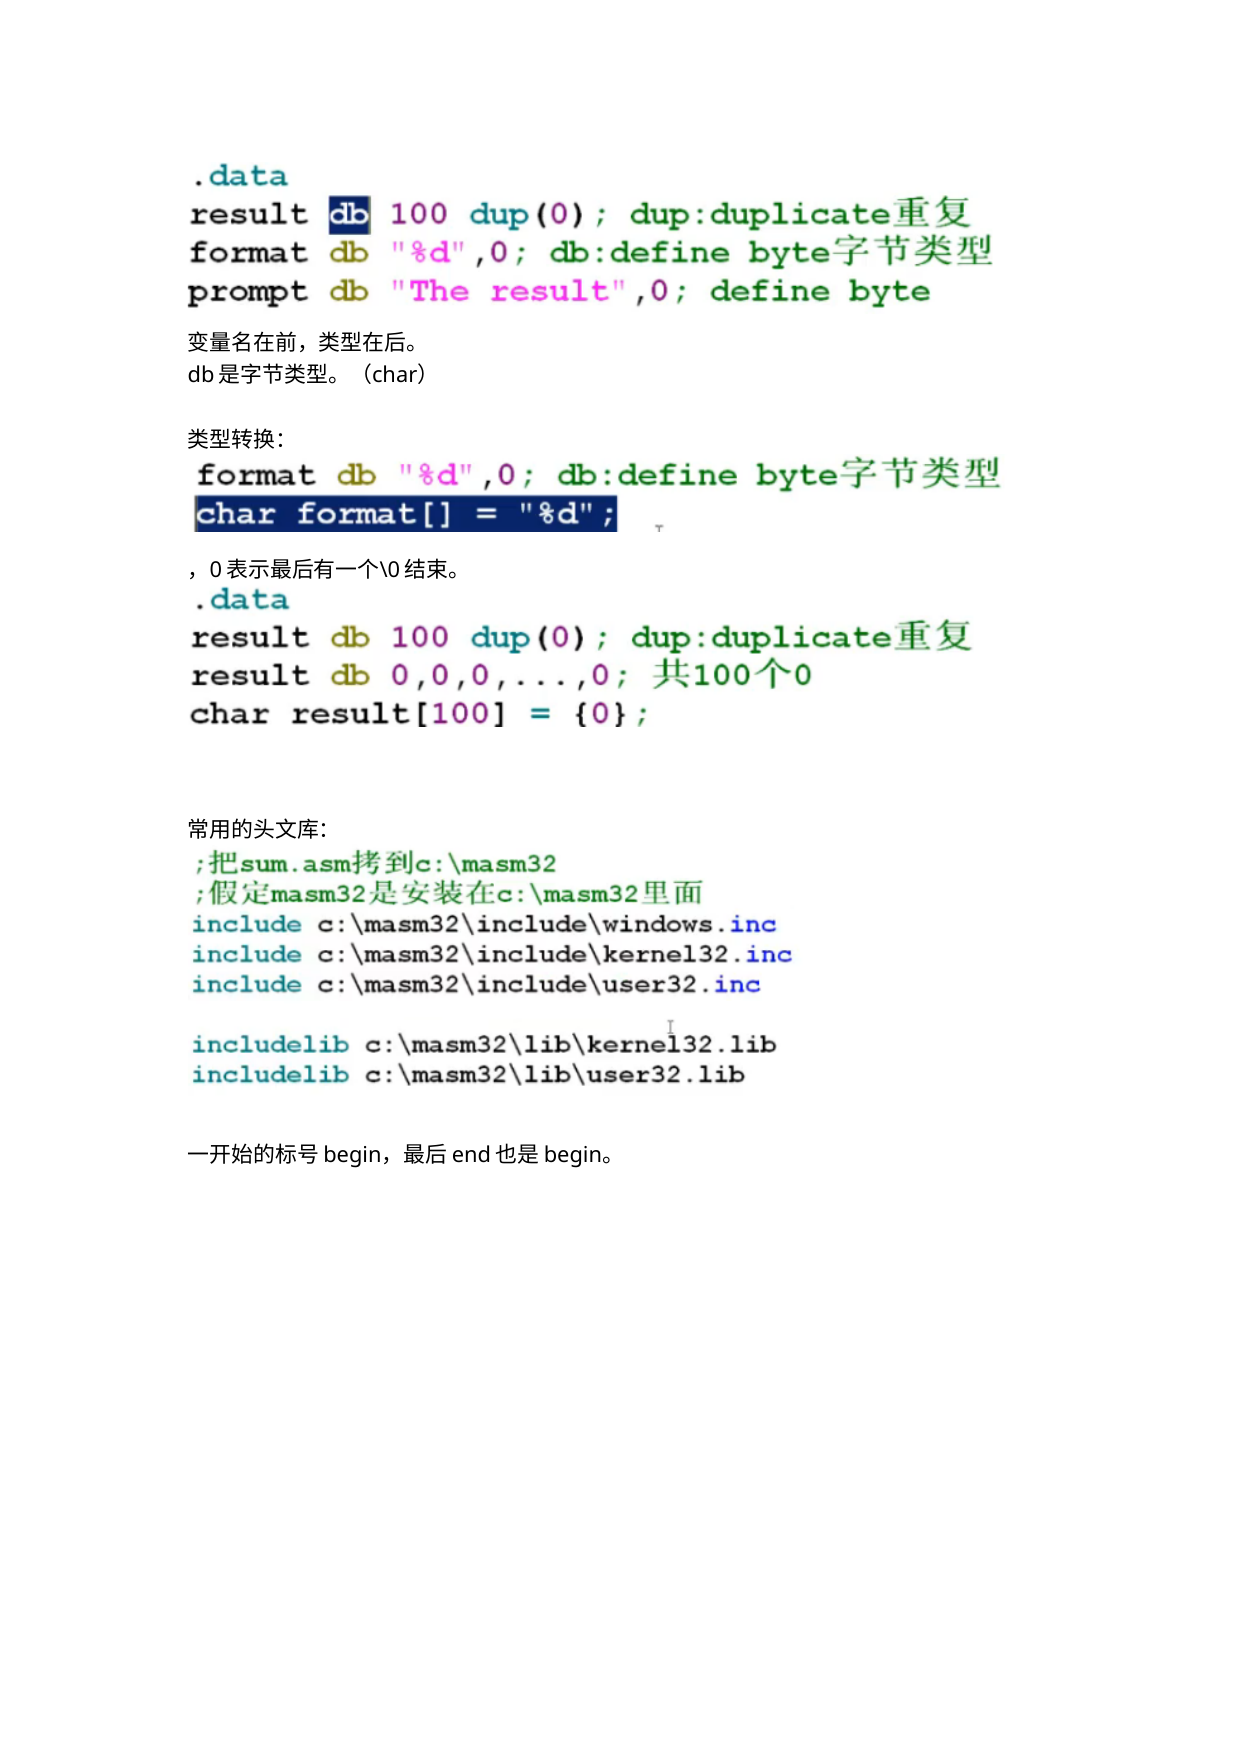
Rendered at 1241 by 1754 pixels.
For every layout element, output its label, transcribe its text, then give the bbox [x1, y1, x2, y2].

picture [187, 584, 974, 727]
picture [187, 454, 1007, 532]
text 常用的头文库： [187, 812, 1053, 844]
text ，0表示最后有一个\0结束。 [187, 552, 1053, 584]
picture [187, 844, 805, 1101]
picture [187, 162, 993, 314]
text 变量名在前，类型在后。 [187, 324, 1053, 357]
text 一开始的标号begin，最后end也是begin。 [187, 1137, 1053, 1169]
text db是字节类型。（char） [187, 357, 1053, 389]
text 类型转换： [187, 422, 1053, 454]
